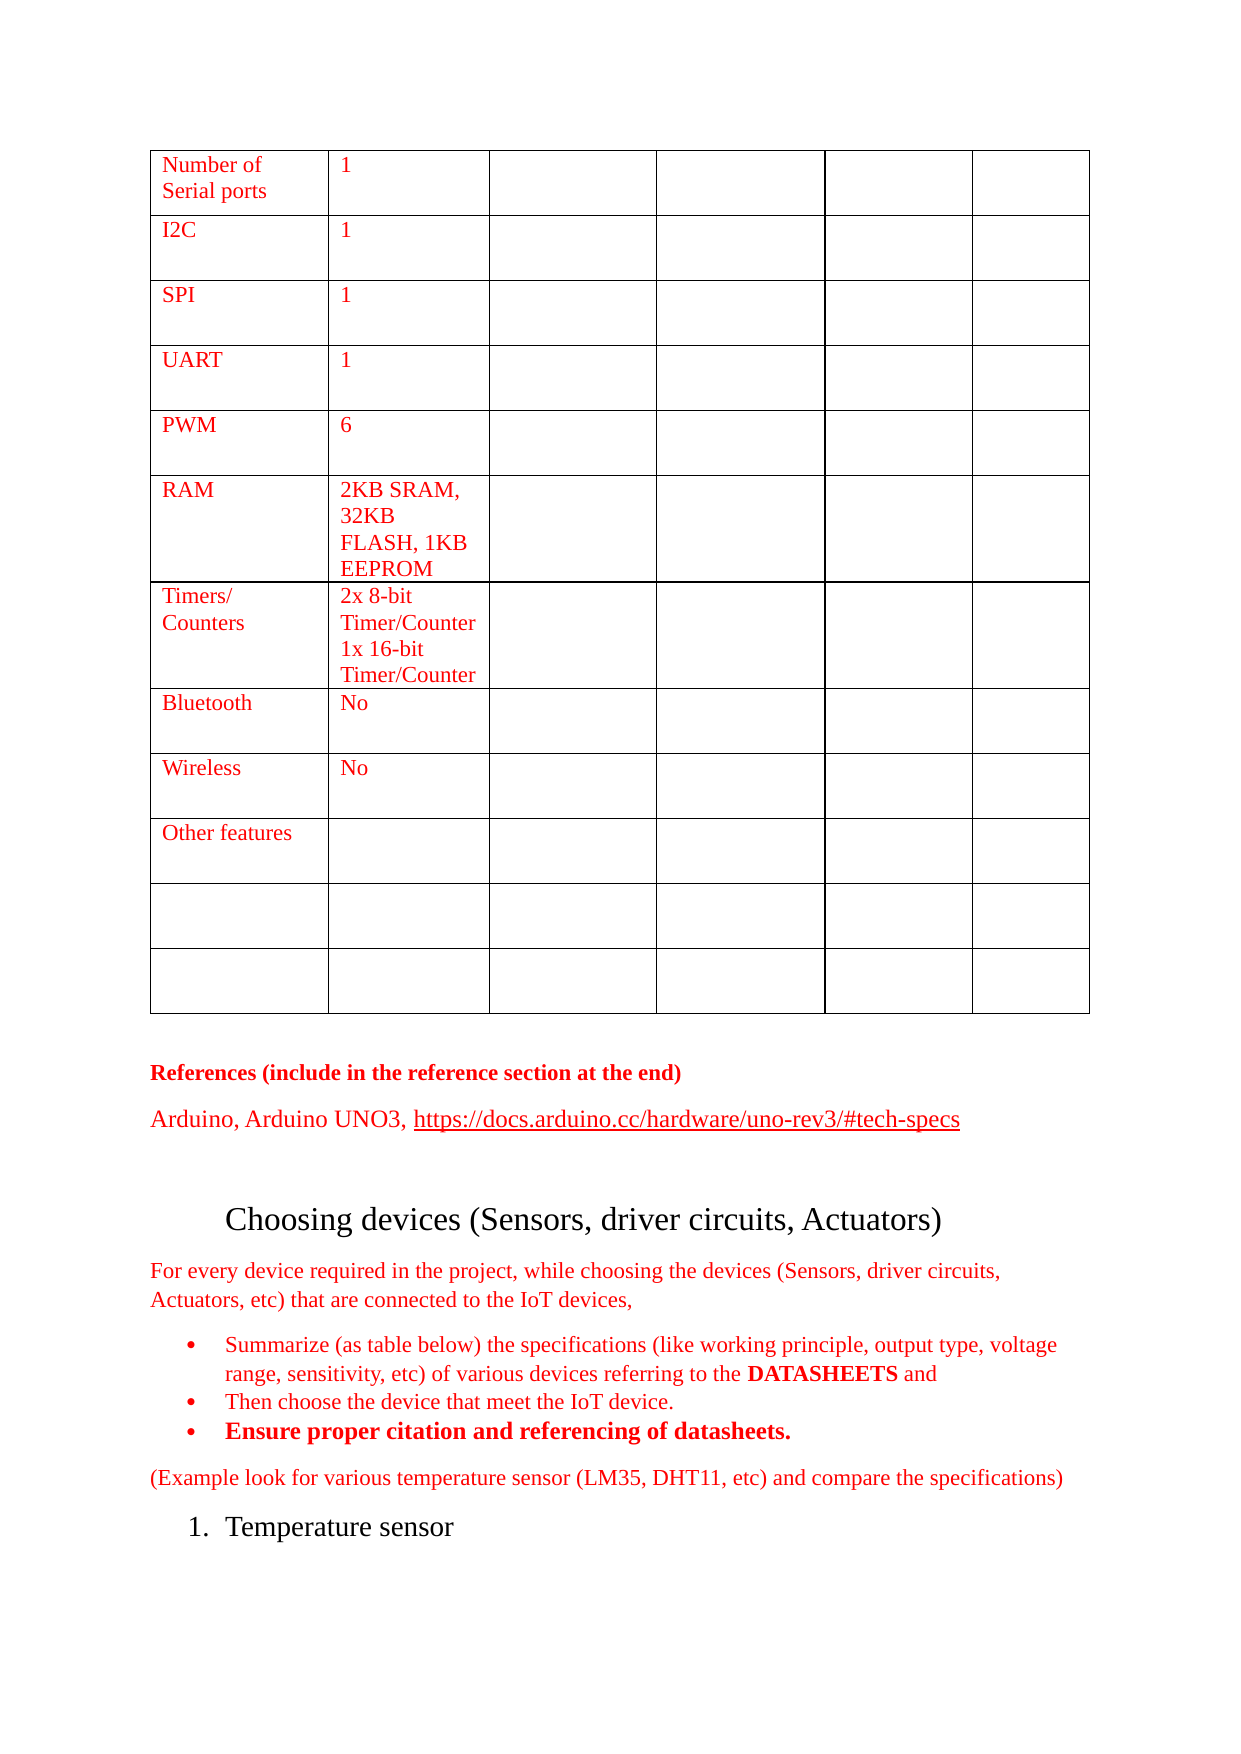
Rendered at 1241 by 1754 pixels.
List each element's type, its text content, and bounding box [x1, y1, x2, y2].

table_cell [657, 411, 824, 475]
text Choosing devices (Sensors, driver circuits, Actuators) [150, 1199, 1090, 1238]
table_cell [973, 346, 1089, 410]
table_cell [490, 583, 656, 688]
list Then choose the device that meet the IoT device. [187, 1388, 1090, 1414]
list Summarize (as table below) the specifications (like working principle, output type, voltage range, sensitivity, etc) of various devices referring to the DATASHEETS and [187, 1331, 1090, 1386]
table_cell [826, 583, 972, 688]
table_cell [826, 151, 972, 215]
table_cell 6 [329, 411, 489, 475]
table_cell [826, 689, 972, 753]
table_cell [490, 346, 656, 410]
table_cell [329, 819, 489, 883]
table_cell [490, 281, 656, 345]
table_cell Wireless [151, 754, 328, 818]
table_cell Bluetooth [151, 689, 328, 753]
table_cell [151, 884, 328, 948]
table_cell [329, 949, 489, 1013]
table_cell [973, 819, 1089, 883]
table_cell [973, 476, 1089, 581]
table_cell [826, 949, 972, 1013]
table_cell [490, 689, 656, 753]
table_cell [973, 411, 1089, 475]
table_cell 1 [329, 151, 489, 215]
table_cell [973, 583, 1089, 688]
table_cell [657, 689, 824, 753]
table_cell [657, 151, 824, 215]
table_cell Other features [151, 819, 328, 883]
table_cell Number of Serial ports [151, 151, 328, 215]
table_cell [826, 346, 972, 410]
table_cell 1 [329, 281, 489, 345]
table_cell [490, 949, 656, 1013]
table_cell [657, 346, 824, 410]
table_cell [826, 884, 972, 948]
table_cell [826, 281, 972, 345]
table_cell [490, 411, 656, 475]
table_cell Timers/ Counters [151, 583, 328, 688]
list Temperature sensor [187, 1509, 1090, 1543]
table_cell [657, 476, 824, 581]
table_cell [151, 949, 328, 1013]
table_cell [973, 754, 1089, 818]
table_cell [657, 754, 824, 818]
table_cell [657, 281, 824, 345]
table_cell [973, 884, 1089, 948]
table_cell [490, 476, 656, 581]
table_cell [826, 216, 972, 280]
table_cell [826, 819, 972, 883]
table_cell [490, 819, 656, 883]
table_cell [329, 884, 489, 948]
list Ensure proper citation and referencing of datasheets. [187, 1416, 1090, 1445]
table_cell [657, 884, 824, 948]
table_cell 1 [329, 346, 489, 410]
table_cell [826, 754, 972, 818]
table_cell [826, 476, 972, 581]
table_cell [490, 151, 656, 215]
table_cell No [329, 689, 489, 753]
table_cell [973, 281, 1089, 345]
table_cell [490, 216, 656, 280]
text Arduino, Arduino UNO3, https://docs.arduino.cc/hardware/uno-rev3/#tech-specs [150, 1104, 1090, 1133]
table_cell [973, 689, 1089, 753]
table_cell [826, 411, 972, 475]
table_cell SPI [151, 281, 328, 345]
table_cell UART [151, 346, 328, 410]
table_cell RAM [151, 476, 328, 581]
table_cell No [329, 754, 489, 818]
table_cell 1 [329, 216, 489, 280]
table_cell PWM [151, 411, 328, 475]
table_cell [490, 884, 656, 948]
table_cell 2KB SRAM, 32KB FLASH, 1KB EEPROM [329, 476, 489, 581]
table_cell [657, 583, 824, 688]
text (Example look for various temperature sensor (LM35, DHT11, etc) and compare the specifications) [150, 1464, 1090, 1491]
table_cell [657, 819, 824, 883]
text References (include in the reference section at the end) [150, 1059, 1090, 1085]
table_cell [490, 754, 656, 818]
table_cell 2x 8-bit Timer/Counter 1x 16-bit Timer/Counter [329, 583, 489, 688]
table_cell I2C [151, 216, 328, 280]
text For every device required in the project, while choosing the devices (Sensors, driver circuits, Actuators, etc) that are connected to the IoT devices, [150, 1258, 1090, 1312]
table_cell [657, 216, 824, 280]
table_cell [973, 216, 1089, 280]
table_cell [657, 949, 824, 1013]
table_cell [973, 151, 1089, 215]
table_cell [973, 949, 1089, 1013]
